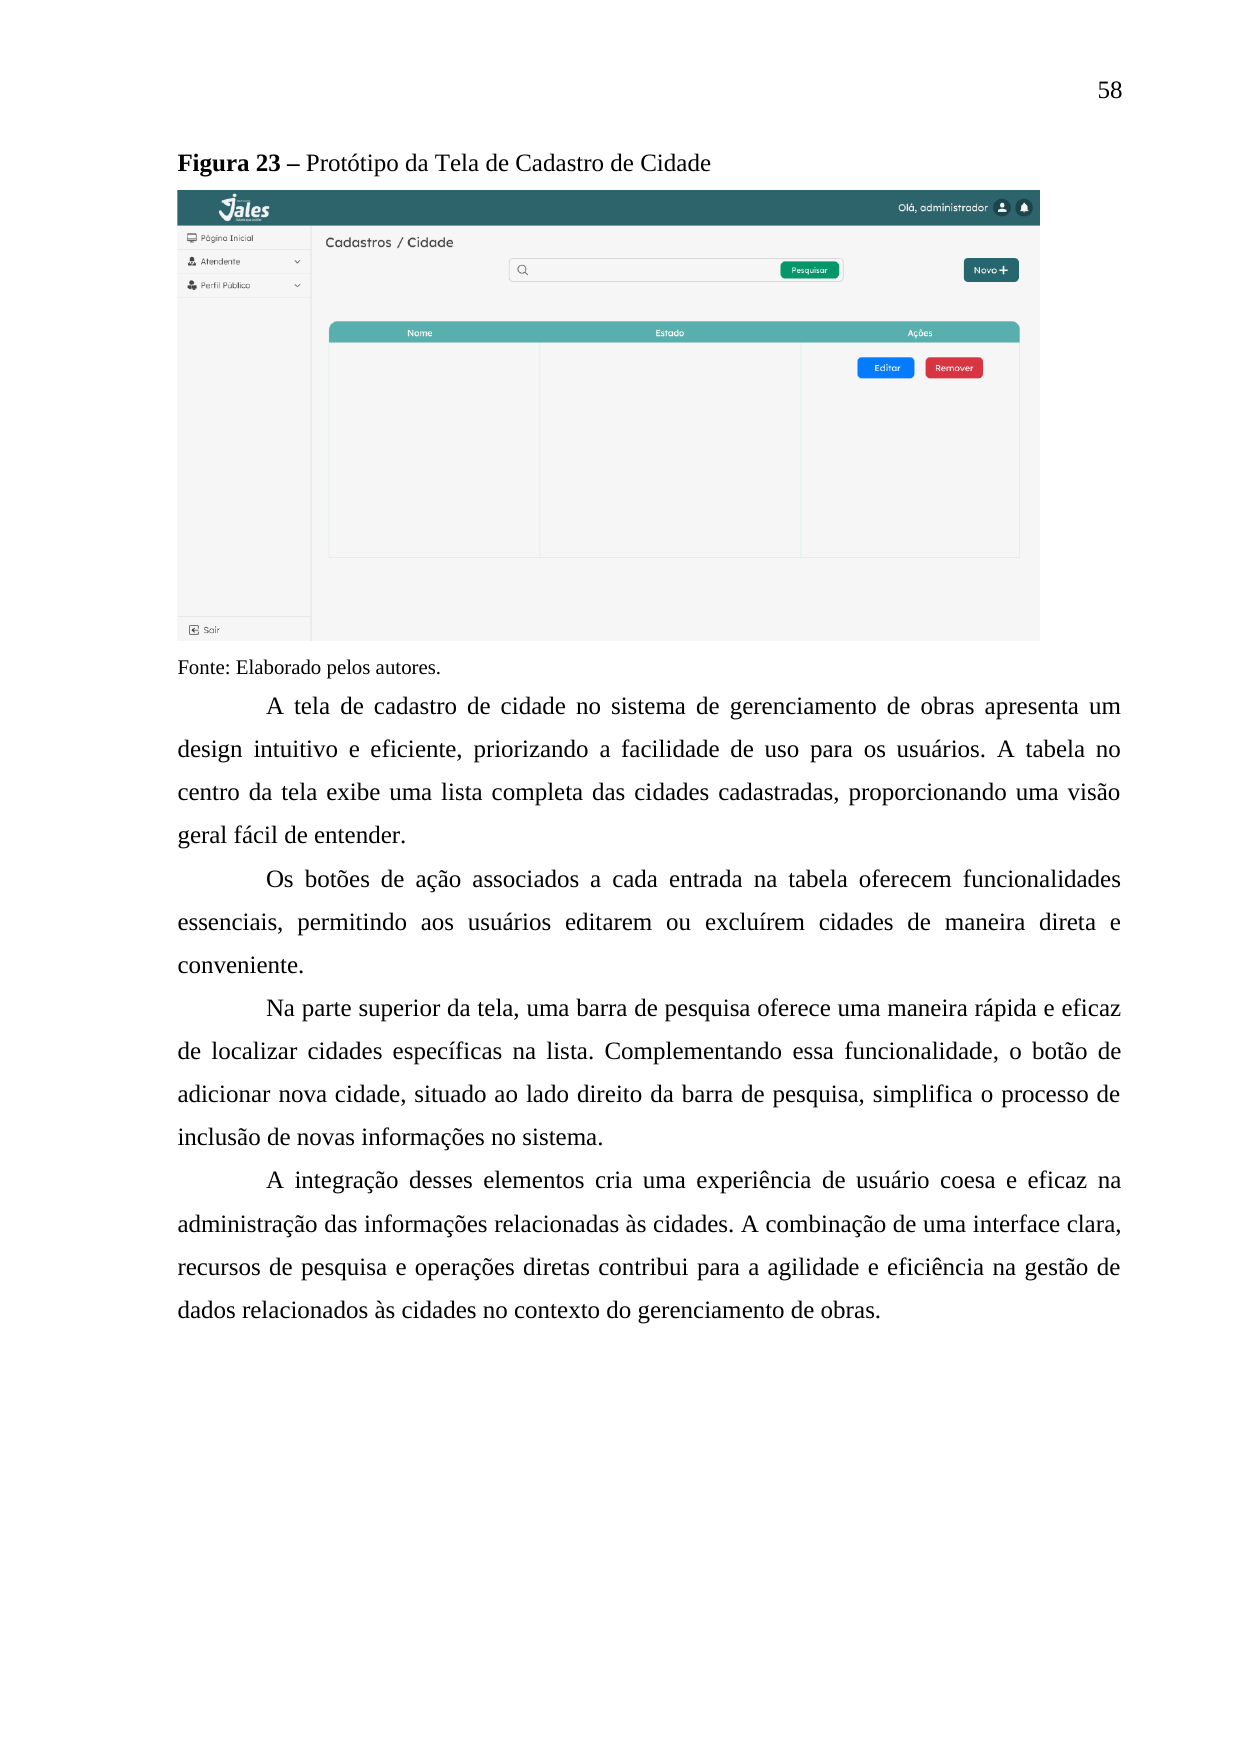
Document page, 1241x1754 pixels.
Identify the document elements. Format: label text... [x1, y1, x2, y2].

text Na parte superior da tela, uma barra de pesquisa oferece uma maneira rápida e eficaz de localizar cidades específicas na lista. Complementando essa funcionalidade, o botão de adicionar nova cidade, situado ao lado direito da barra de pesquisa, simplifica o processo de inclusão de novas informações no sistema. [177, 993, 1122, 1151]
picture [177, 190, 1040, 641]
text Fonte: Elaborado pelos autores. [177, 655, 1122, 679]
text A tela de cadastro de cidade no sistema de gerenciamento de obras apresenta um design intuitivo e eficiente, priorizando a facilidade de uso para os usuários. A tabela no centro da tela exibe uma lista completa das cidades cadastradas, proporcionando uma visão geral fácil de entender. [177, 691, 1122, 849]
text Os botões de ação associados a cada entrada na tabela oferecem funcionalidades essenciais, permitindo aos usuários editarem ou excluírem cidades de maneira direta e conveniente. [177, 864, 1122, 979]
text A integração desses elementos cria uma experiência de usuário coesa e eficaz na administração das informações relacionadas às cidades. A combinação de uma interface clara, recursos de pesquisa e operações diretas contribui para a agilidade e eficiência na gestão de dados relacionados às cidades no contexto do gerenciamento de obras. [177, 1166, 1122, 1324]
text Figura – Protótipo da Tela de Cadastro de Cidade [177, 148, 1122, 176]
